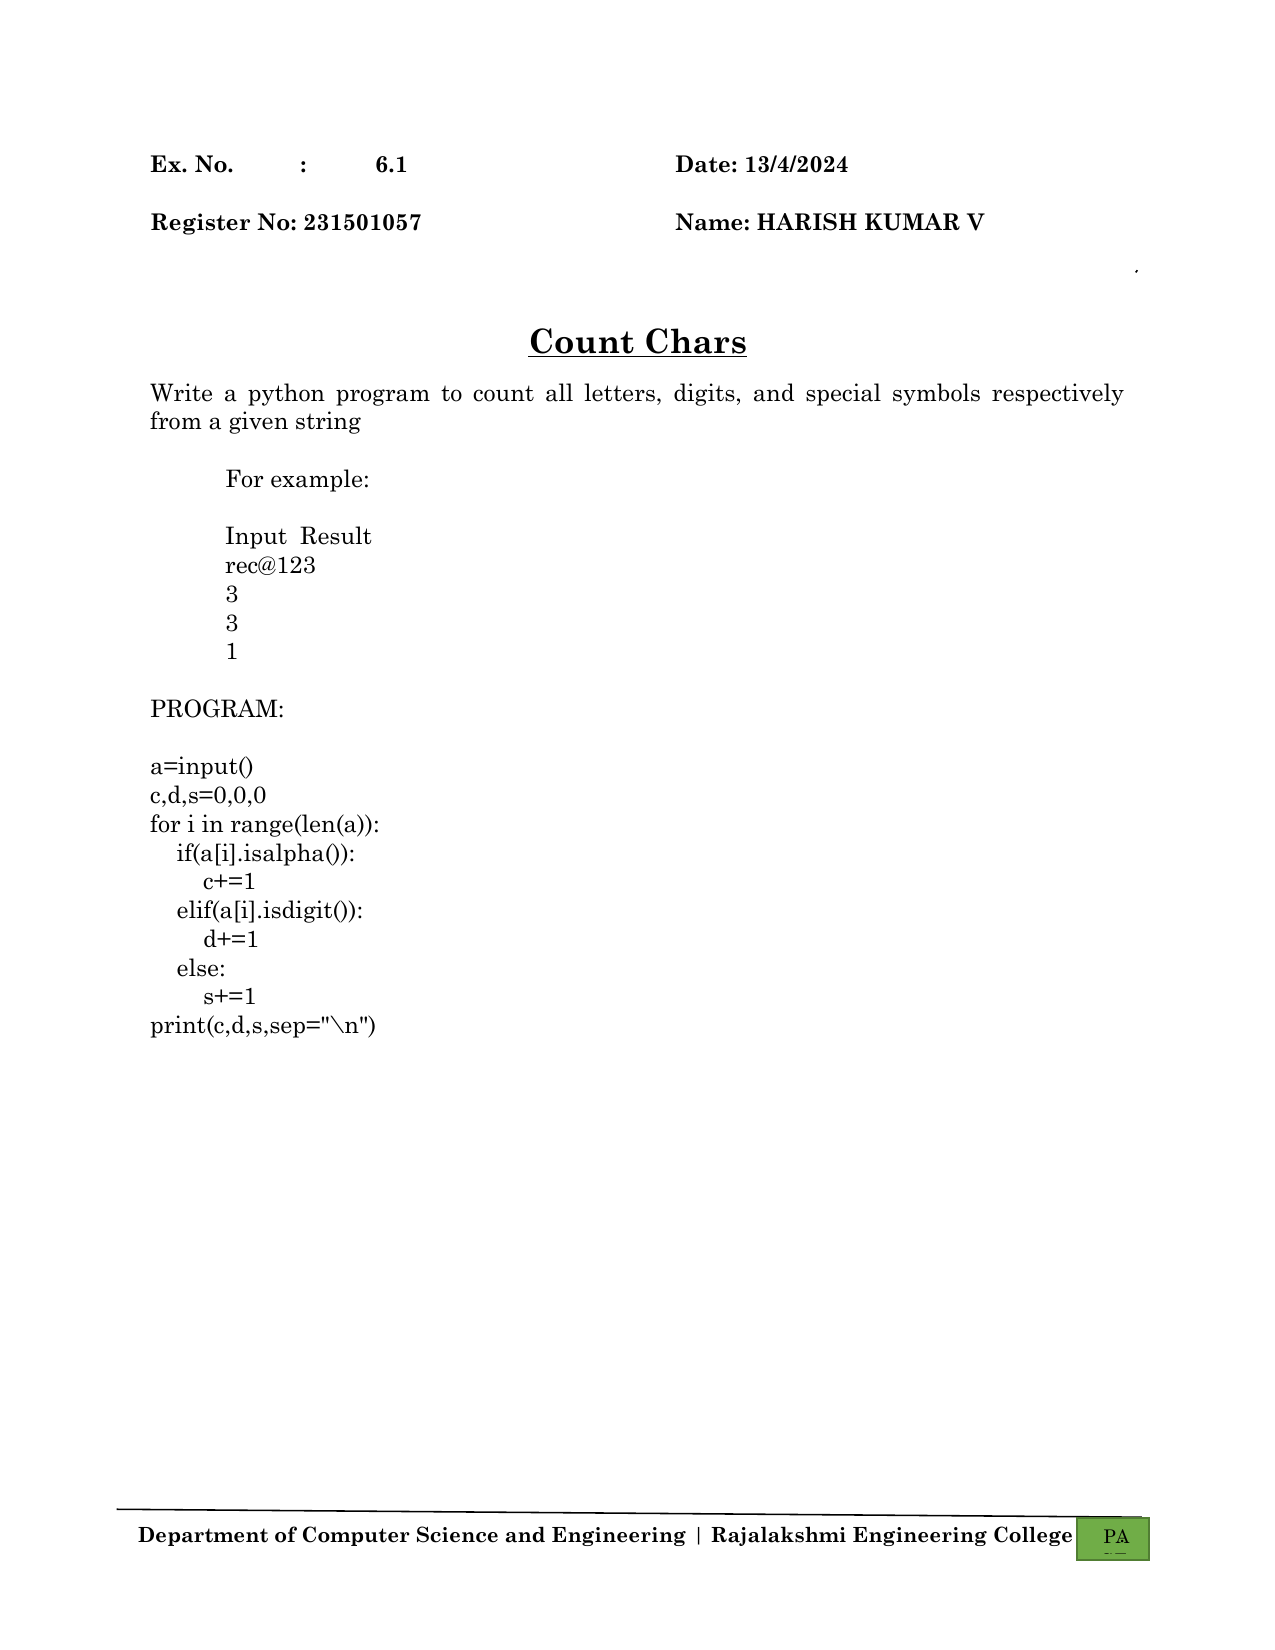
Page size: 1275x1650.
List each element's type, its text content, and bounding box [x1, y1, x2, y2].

text for i in range(len(a)): [150, 808, 1125, 837]
text Register No: 231501057 Name: HARISH KUMAR V [150, 208, 1125, 235]
text For example: [225, 463, 1125, 492]
text 3 [225, 578, 1125, 607]
text print(c,d,s,sep="\n") [150, 1010, 1125, 1038]
text c,d,s=0,0,0 [150, 780, 1125, 808]
text else: [150, 952, 1125, 981]
text 1 [225, 636, 1125, 665]
text a=input() [150, 751, 1125, 780]
text Count Chars [150, 321, 1125, 361]
text Input Result [225, 521, 1125, 550]
text Write a python program to count all letters, digits, and special symbols respectively from a given string [150, 377, 1125, 435]
text Ex. No. : 6.1 Date: 13/4/2024 [150, 150, 1125, 177]
text c+=1 [150, 866, 1125, 895]
text elif(a[i].isdigit()): [150, 895, 1125, 923]
text 3 [225, 607, 1125, 636]
text d+=1 [150, 923, 1125, 952]
text if(a[i].isalpha()): [150, 837, 1125, 866]
text PROGRAM: [150, 693, 1125, 722]
text s+=1 [150, 981, 1125, 1010]
text rec@123 [225, 550, 1125, 578]
